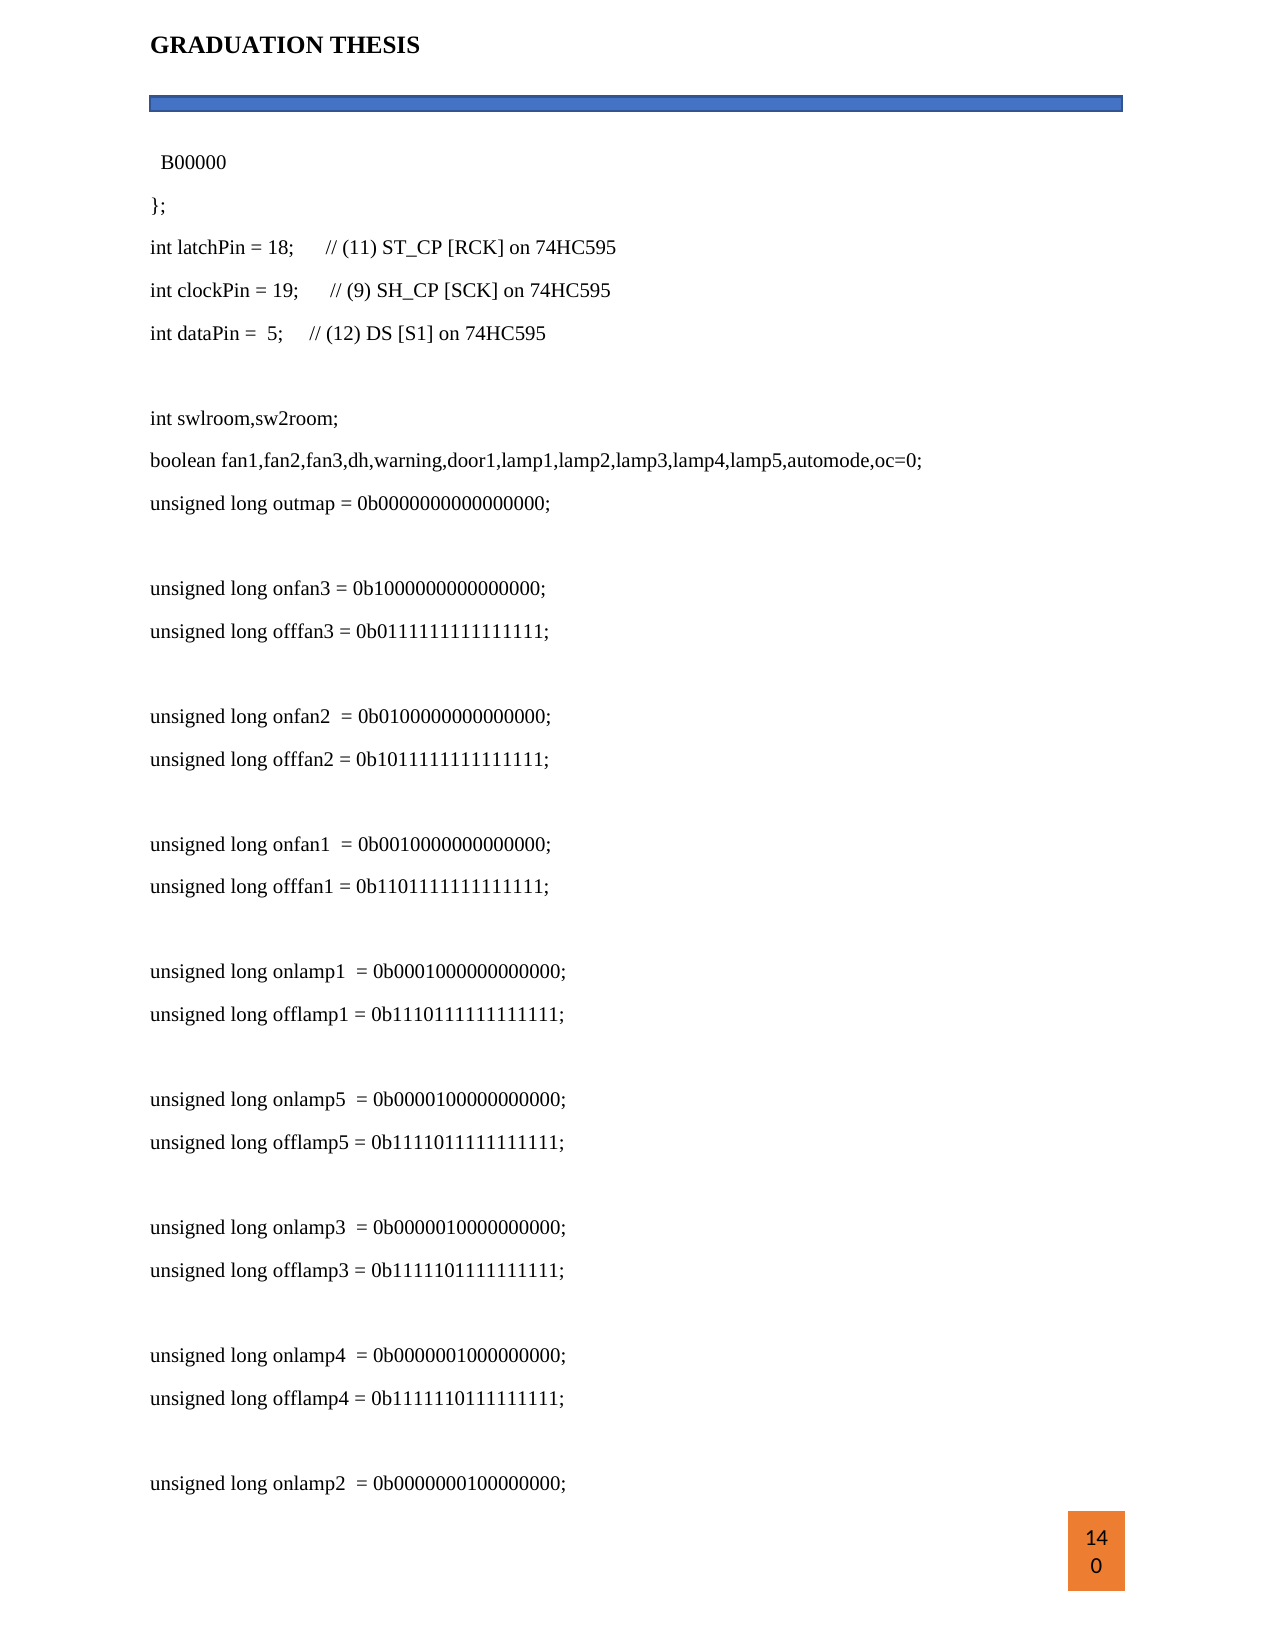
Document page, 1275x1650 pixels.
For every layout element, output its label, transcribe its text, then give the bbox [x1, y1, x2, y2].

text unsigned long outmap = 0b0000000000000000; [150, 491, 1125, 515]
text }; [150, 193, 1125, 217]
text unsigned long onlamp2 = 0b0000000100000000; [150, 1471, 1125, 1495]
text unsigned long offlamp5 = 0b1111011111111111; [150, 1130, 1125, 1154]
text unsigned long offfan2 = 0b1011111111111111; [150, 746, 1125, 771]
text B00000 [150, 150, 1125, 174]
text unsigned long offfan3 = 0b0111111111111111; [150, 619, 1125, 643]
text unsigned long onlamp1 = 0b0001000000000000; [150, 959, 1125, 983]
text unsigned long onfan2 = 0b0100000000000000; [150, 704, 1125, 728]
text int swlroom,sw2room; [150, 406, 1125, 430]
text int dataPin = 5; // (12) DS [S1] on 74HC595 [150, 320, 1125, 344]
text unsigned long onfan1 = 0b0010000000000000; [150, 832, 1125, 856]
text unsigned long offlamp1 = 0b1110111111111111; [150, 1002, 1125, 1026]
text int clockPin = 19; // (9) SH_CP [SCK] on 74HC595 [150, 278, 1125, 302]
text int latchPin = 18; // (11) ST_CP [RCK] on 74HC595 [150, 235, 1125, 259]
text unsigned long offfan1 = 0b1101111111111111; [150, 874, 1125, 898]
text boolean fan1,fan2,fan3,dh,warning,door1,lamp1,lamp2,lamp3,lamp4,lamp5,automode,oc=0; [150, 448, 1125, 472]
text unsigned long onlamp3 = 0b0000010000000000; [150, 1215, 1125, 1239]
text unsigned long onlamp5 = 0b0000100000000000; [150, 1087, 1125, 1111]
text unsigned long offlamp4 = 0b1111110111111111; [150, 1386, 1125, 1409]
text unsigned long offlamp3 = 0b1111101111111111; [150, 1258, 1125, 1282]
text unsigned long onlamp4 = 0b0000001000000000; [150, 1343, 1125, 1367]
text unsigned long onfan3 = 0b1000000000000000; [150, 576, 1125, 600]
